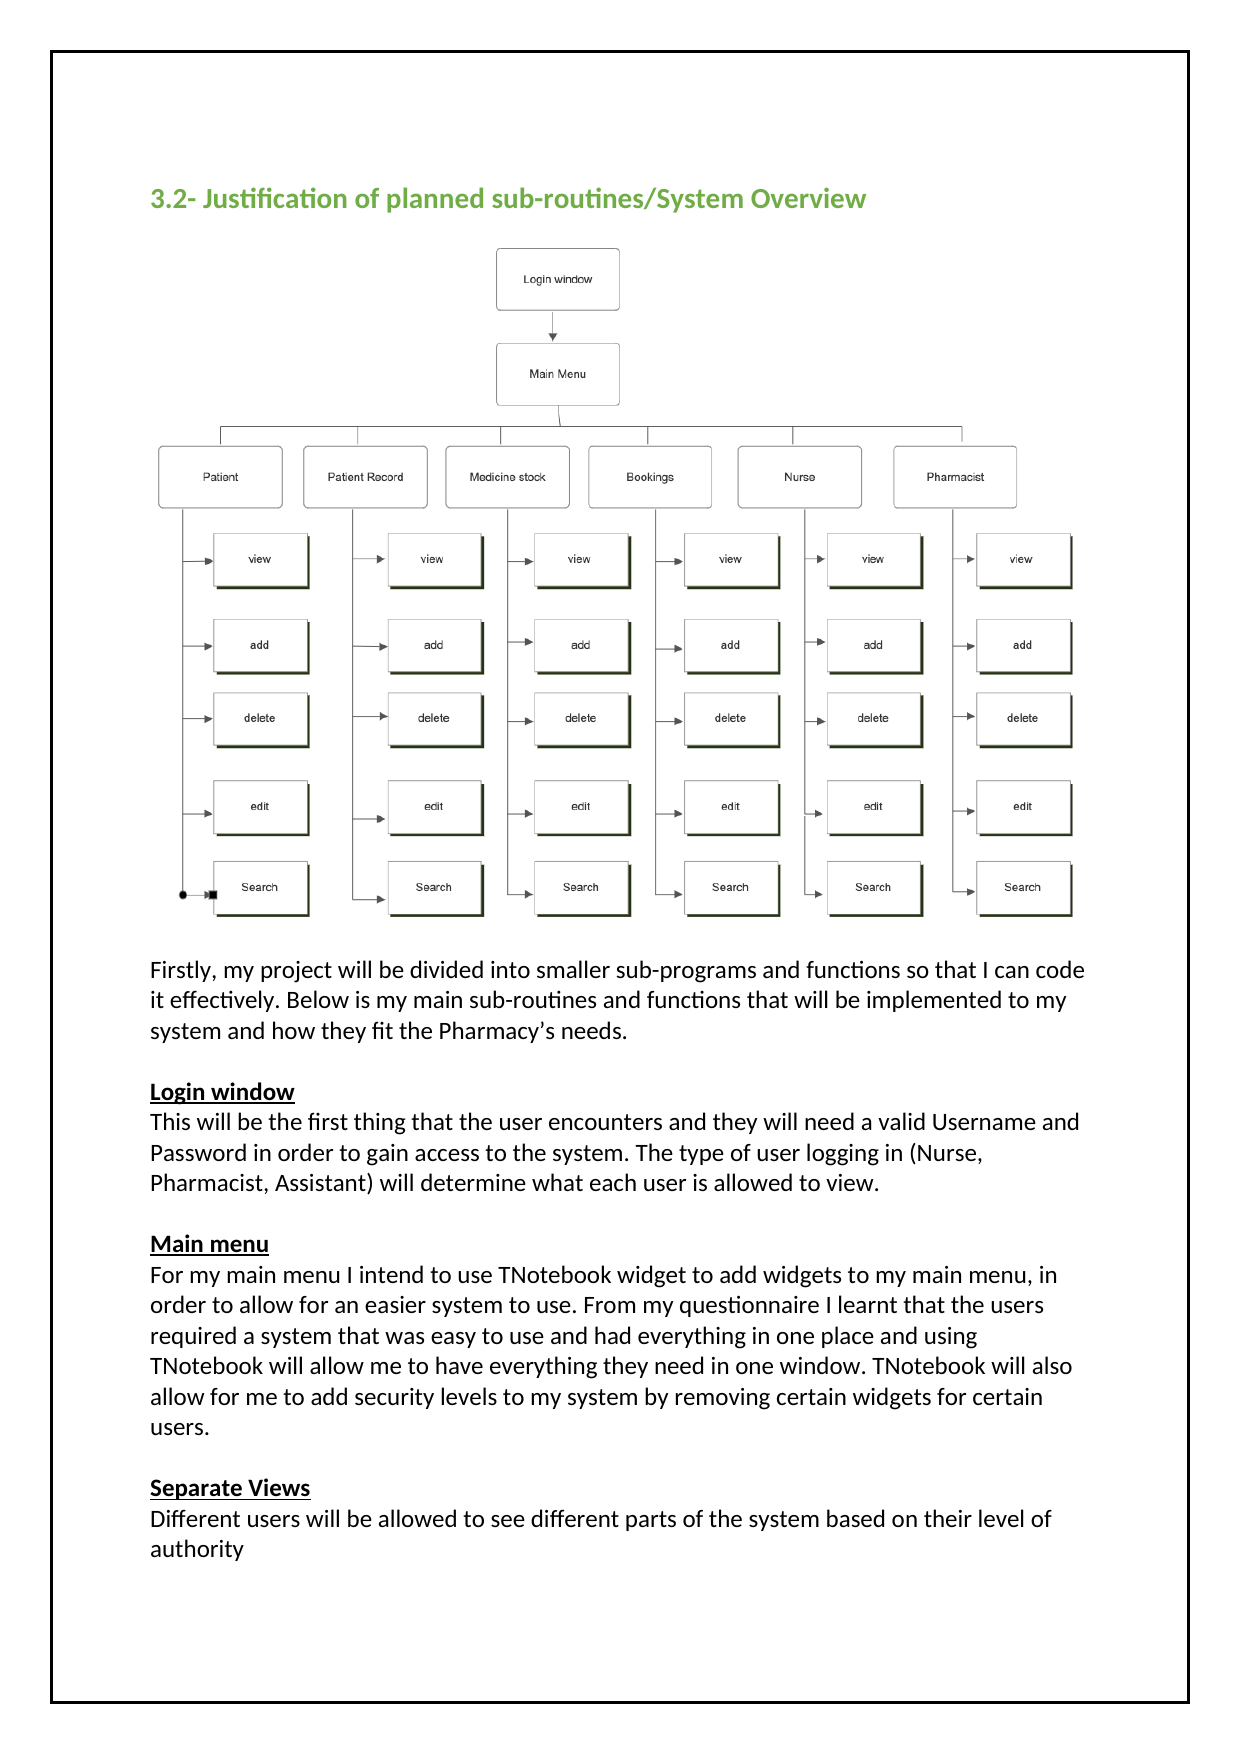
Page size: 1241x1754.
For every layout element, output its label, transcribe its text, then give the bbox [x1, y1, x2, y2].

text Login window [150, 1076, 1090, 1106]
text For my main menu I intend to use TNotebook widget to add widgets to my main menu, in order to allow for an easier system to use. From my questionnaire I learnt that the users required a system that was easy to use and had everything in one place and using TNotebook will allow me to have everything they need in one window. TNotebook will also allow for me to add security levels to my system by removing certain widgets for certain users. [150, 1259, 1090, 1442]
picture [150, 215, 1090, 957]
text Firstly, my project will be divided into smaller sub-programs and functions so that I can code it effectively. Below is my main sub-routines and functions that will be implemented to my system and how they fit the Pharmacy’s needs. [150, 957, 1090, 1045]
text Separate Views [150, 1473, 1090, 1503]
text 3.2- Justification of planned sub-routines/System Overview [150, 181, 1090, 215]
text Main menu [150, 1228, 1090, 1259]
text This will be the first thing that the user encounters and they will need a valid Username and Password in order to gain access to the system. The type of user logging in (Nurse, Pharmacist, Assistant) will determine what each user is allowed to view. [150, 1106, 1090, 1198]
text Different users will be allowed to see different parts of the system based on their level of authority [150, 1503, 1090, 1564]
